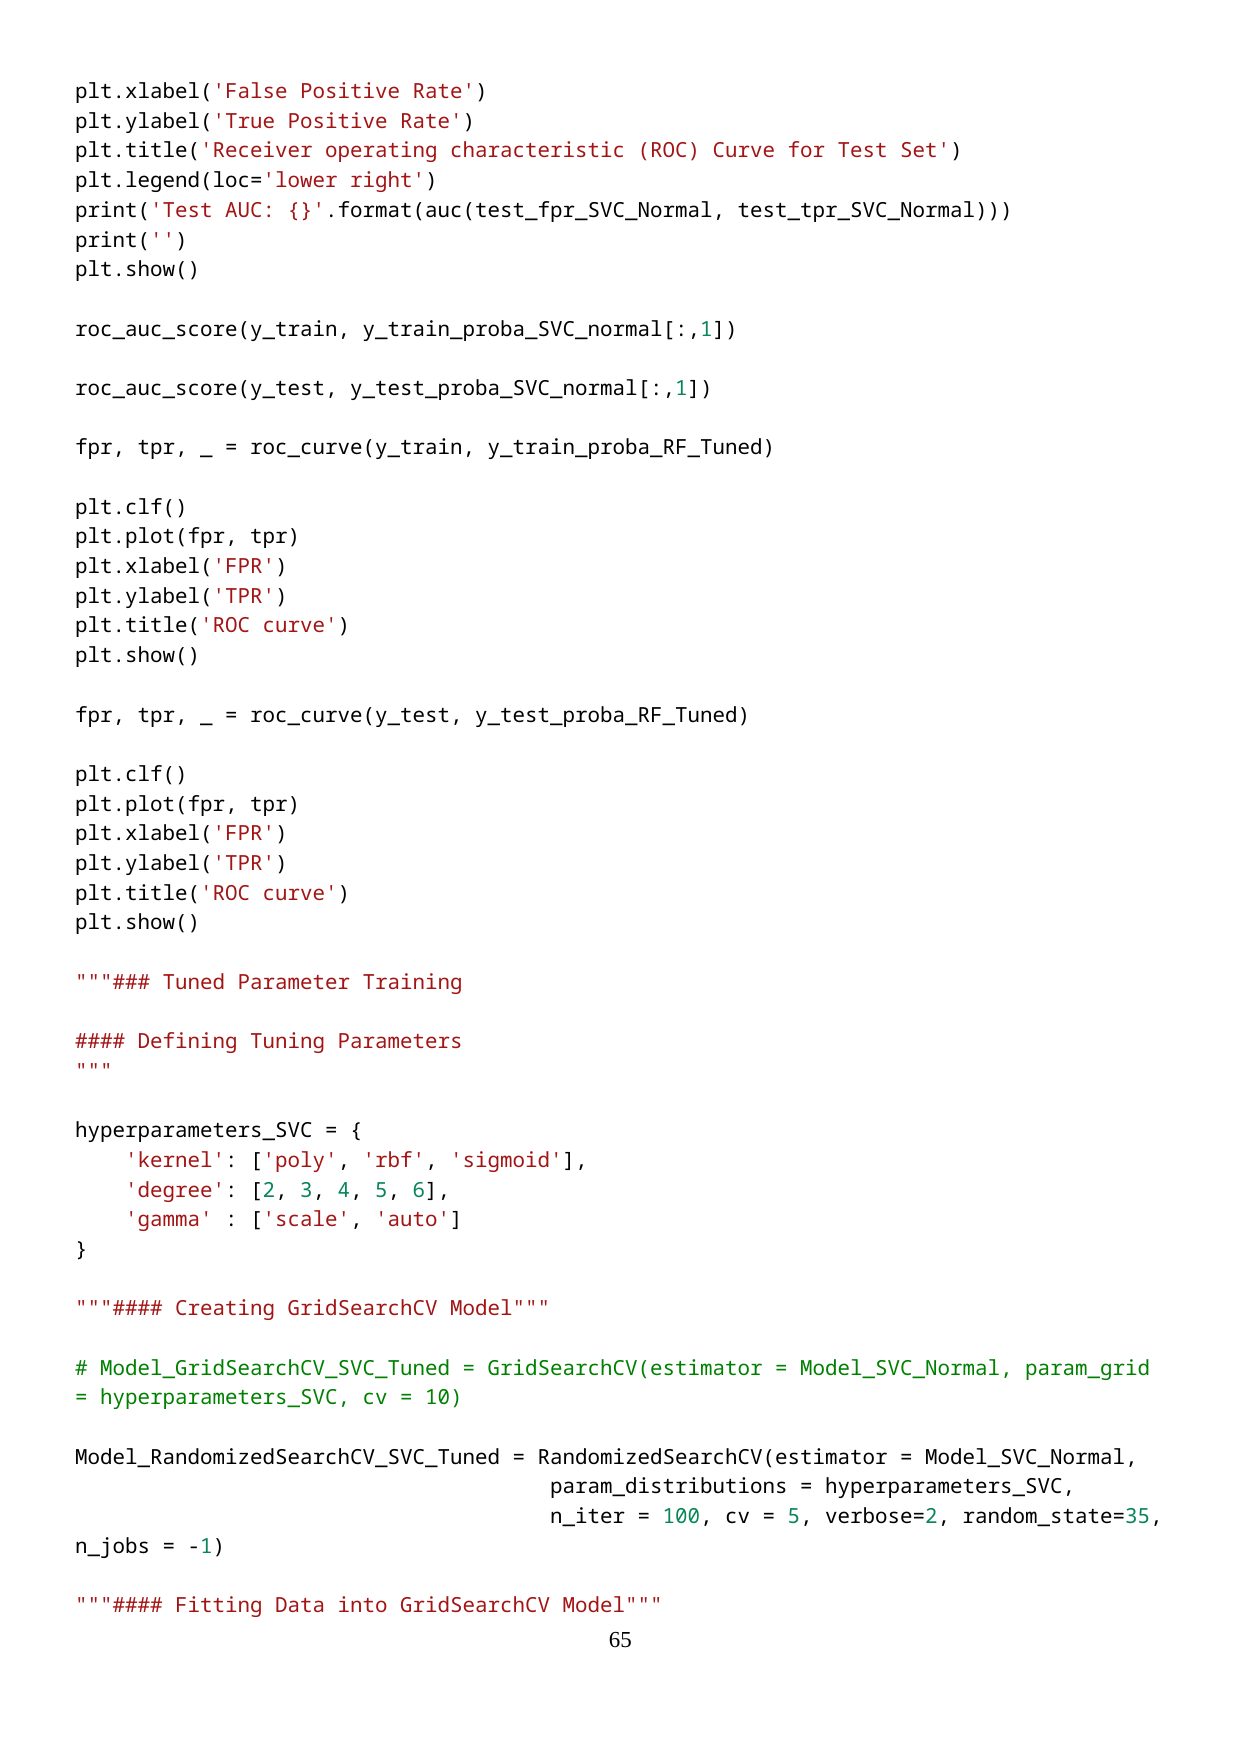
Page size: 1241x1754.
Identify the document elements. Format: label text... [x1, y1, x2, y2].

text plt.title('ROC curve') [75, 609, 1165, 639]
text n_iter = 100, cv = 5, verbose=2, random_state=35, n_jobs = -1) [75, 1500, 1165, 1559]
text fpr, tpr, _ = roc_curve(y_train, y_train_proba_RF_Tuned) [75, 431, 1165, 461]
text plt.title('Receiver operating characteristic (ROC) Curve for Test Set') [75, 134, 1165, 164]
text print('Test AUC: {}'.format(auc(test_fpr_SVC_Normal, test_tpr_SVC_Normal))) [75, 194, 1165, 223]
text plt.plot(fpr, tpr) [75, 787, 1165, 817]
text roc_auc_score(y_train, y_train_proba_SVC_normal[:,1]) [75, 312, 1165, 342]
text plt.xlabel('FPR') [75, 550, 1165, 580]
text plt.legend(loc='lower right') [75, 164, 1165, 194]
text plt.show() [75, 253, 1165, 283]
text roc_auc_score(y_test, y_test_proba_SVC_normal[:,1]) [75, 372, 1165, 402]
text plt.clf() [75, 758, 1165, 787]
text plt.show() [75, 906, 1165, 936]
text """#### Fitting Data into GridSearchCV Model""" [75, 1589, 1165, 1619]
text 'kernel': ['poly', 'rbf', 'sigmoid'], [75, 1144, 1165, 1173]
text plt.ylabel('True Positive Rate') [75, 105, 1165, 134]
text plt.xlabel('FPR') [75, 817, 1165, 847]
text plt.plot(fpr, tpr) [75, 520, 1165, 550]
text plt.ylabel('TPR') [75, 580, 1165, 609]
text #### Defining Tuning Parameters [75, 1025, 1165, 1055]
text plt.clf() [75, 491, 1165, 520]
text """ [75, 1055, 1165, 1084]
text param_distributions = hyperparameters_SVC, [75, 1470, 1165, 1500]
text hyperparameters_SVC = { [75, 1114, 1165, 1144]
text plt.ylabel('TPR') [75, 847, 1165, 877]
text 'gamma' : ['scale', 'auto'] [75, 1203, 1165, 1233]
text """### Tuned Parameter Training [75, 966, 1165, 995]
text # Model_GridSearchCV_SVC_Tuned = GridSearchCV(estimator = Model_SVC_Normal, param_grid = hyperparameters_SVC, cv = 10) [75, 1352, 1165, 1411]
text plt.show() [75, 639, 1165, 669]
text } [75, 1233, 1165, 1262]
text """#### Creating GridSearchCV Model""" [75, 1292, 1165, 1322]
text plt.title('ROC curve') [75, 877, 1165, 906]
text fpr, tpr, _ = roc_curve(y_test, y_test_proba_RF_Tuned) [75, 698, 1165, 728]
text print('') [75, 223, 1165, 253]
text 'degree': [2, 3, 4, 5, 6], [75, 1173, 1165, 1203]
text plt.xlabel('False Positive Rate') [75, 75, 1165, 105]
text Model_RandomizedSearchCV_SVC_Tuned = RandomizedSearchCV(estimator = Model_SVC_Normal, [75, 1441, 1165, 1470]
